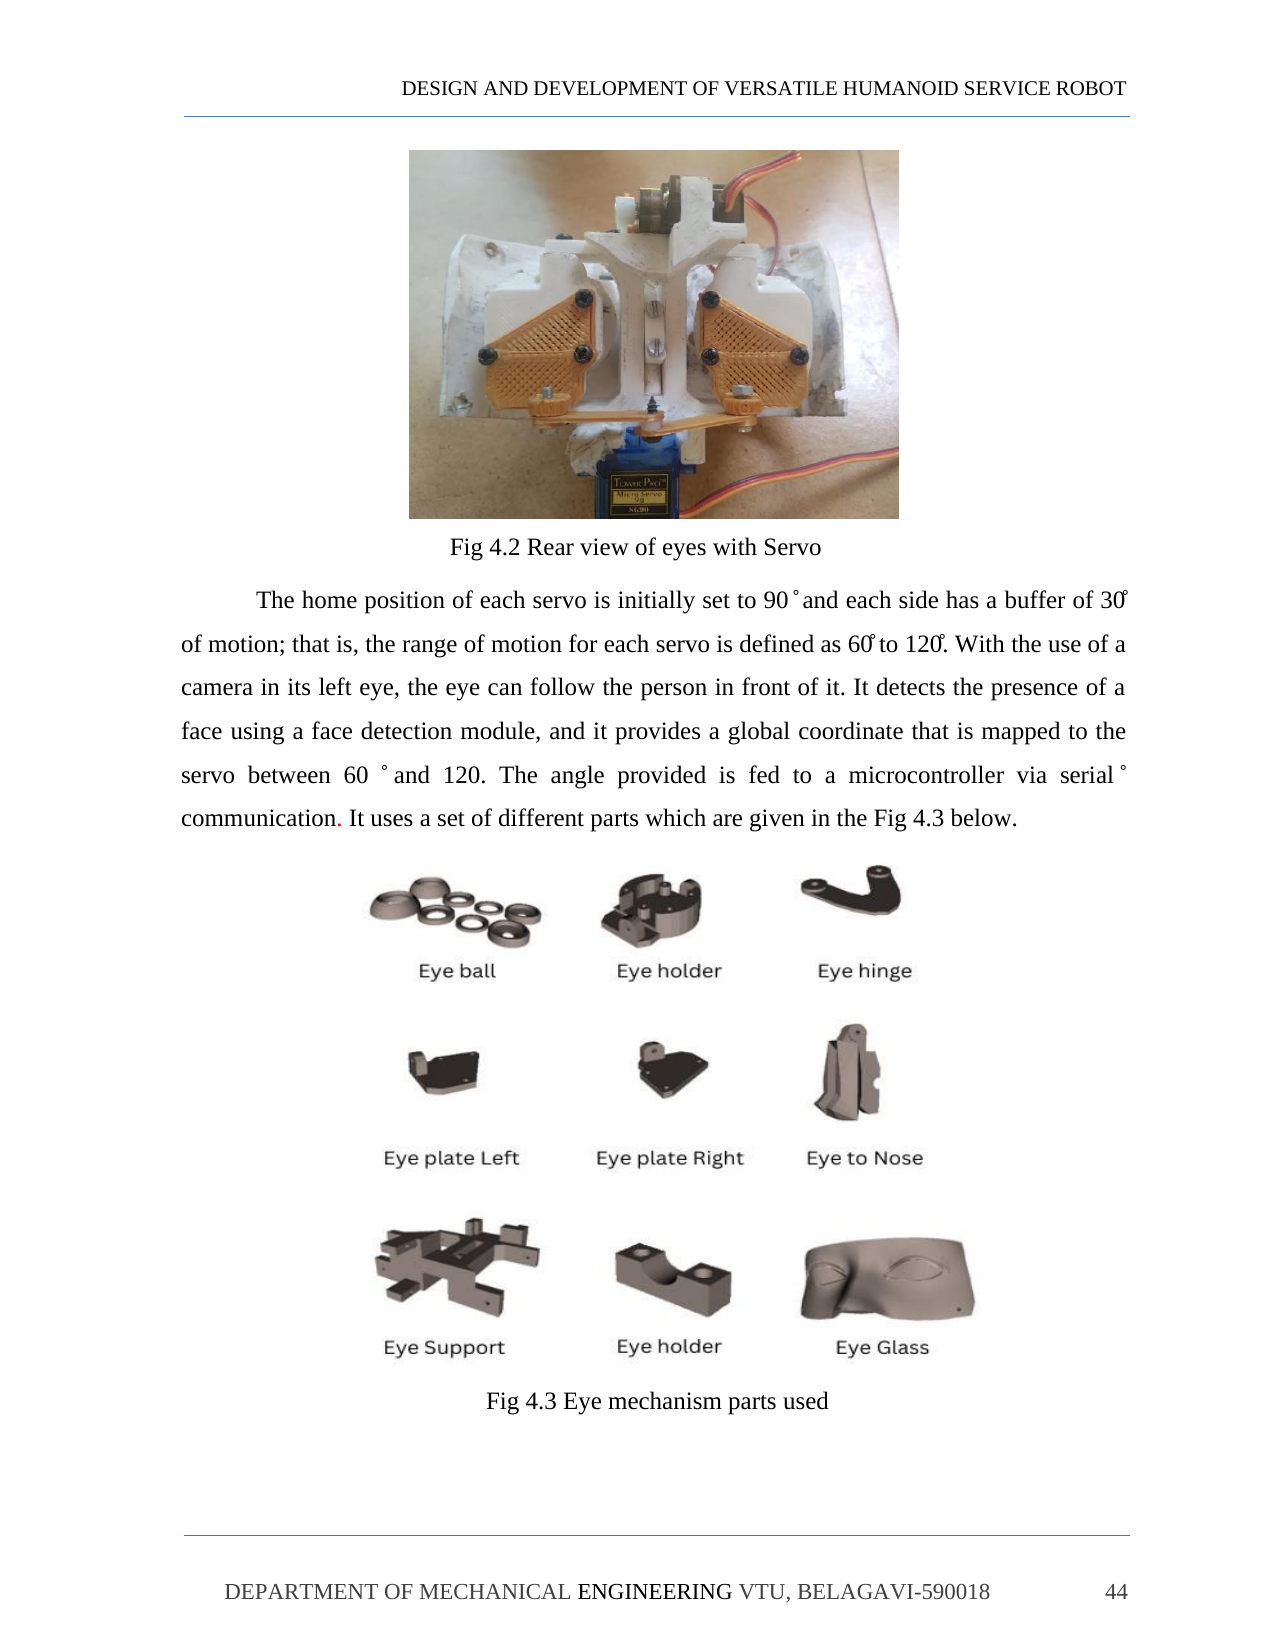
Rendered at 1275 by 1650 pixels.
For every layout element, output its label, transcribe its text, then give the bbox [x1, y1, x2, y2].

text Fig 4.2 Rear view of eyes with Servo [181, 532, 1169, 560]
picture [409, 150, 899, 519]
text The home position of each servo is initially set to 90 ̊ and each side has a buffer of 30̊ of motion; that is, the range of motion for each servo is defined as 60̊ to 120̊. With the use of a camera in its left eye, the eye can follow the person in front of it. It detects the presence of a face using a face detection module, and it provides a global coordinate that is mapped to the servo between 60 ̊ and 120. The angle provided is fed to a microcontroller via serial ̊ communication. It uses a set of different parts which are given in the Fig 4.3 below. [181, 585, 1127, 832]
picture [352, 847, 981, 1371]
text Fig 4.3 Eye mechanism parts used [213, 1386, 1102, 1415]
